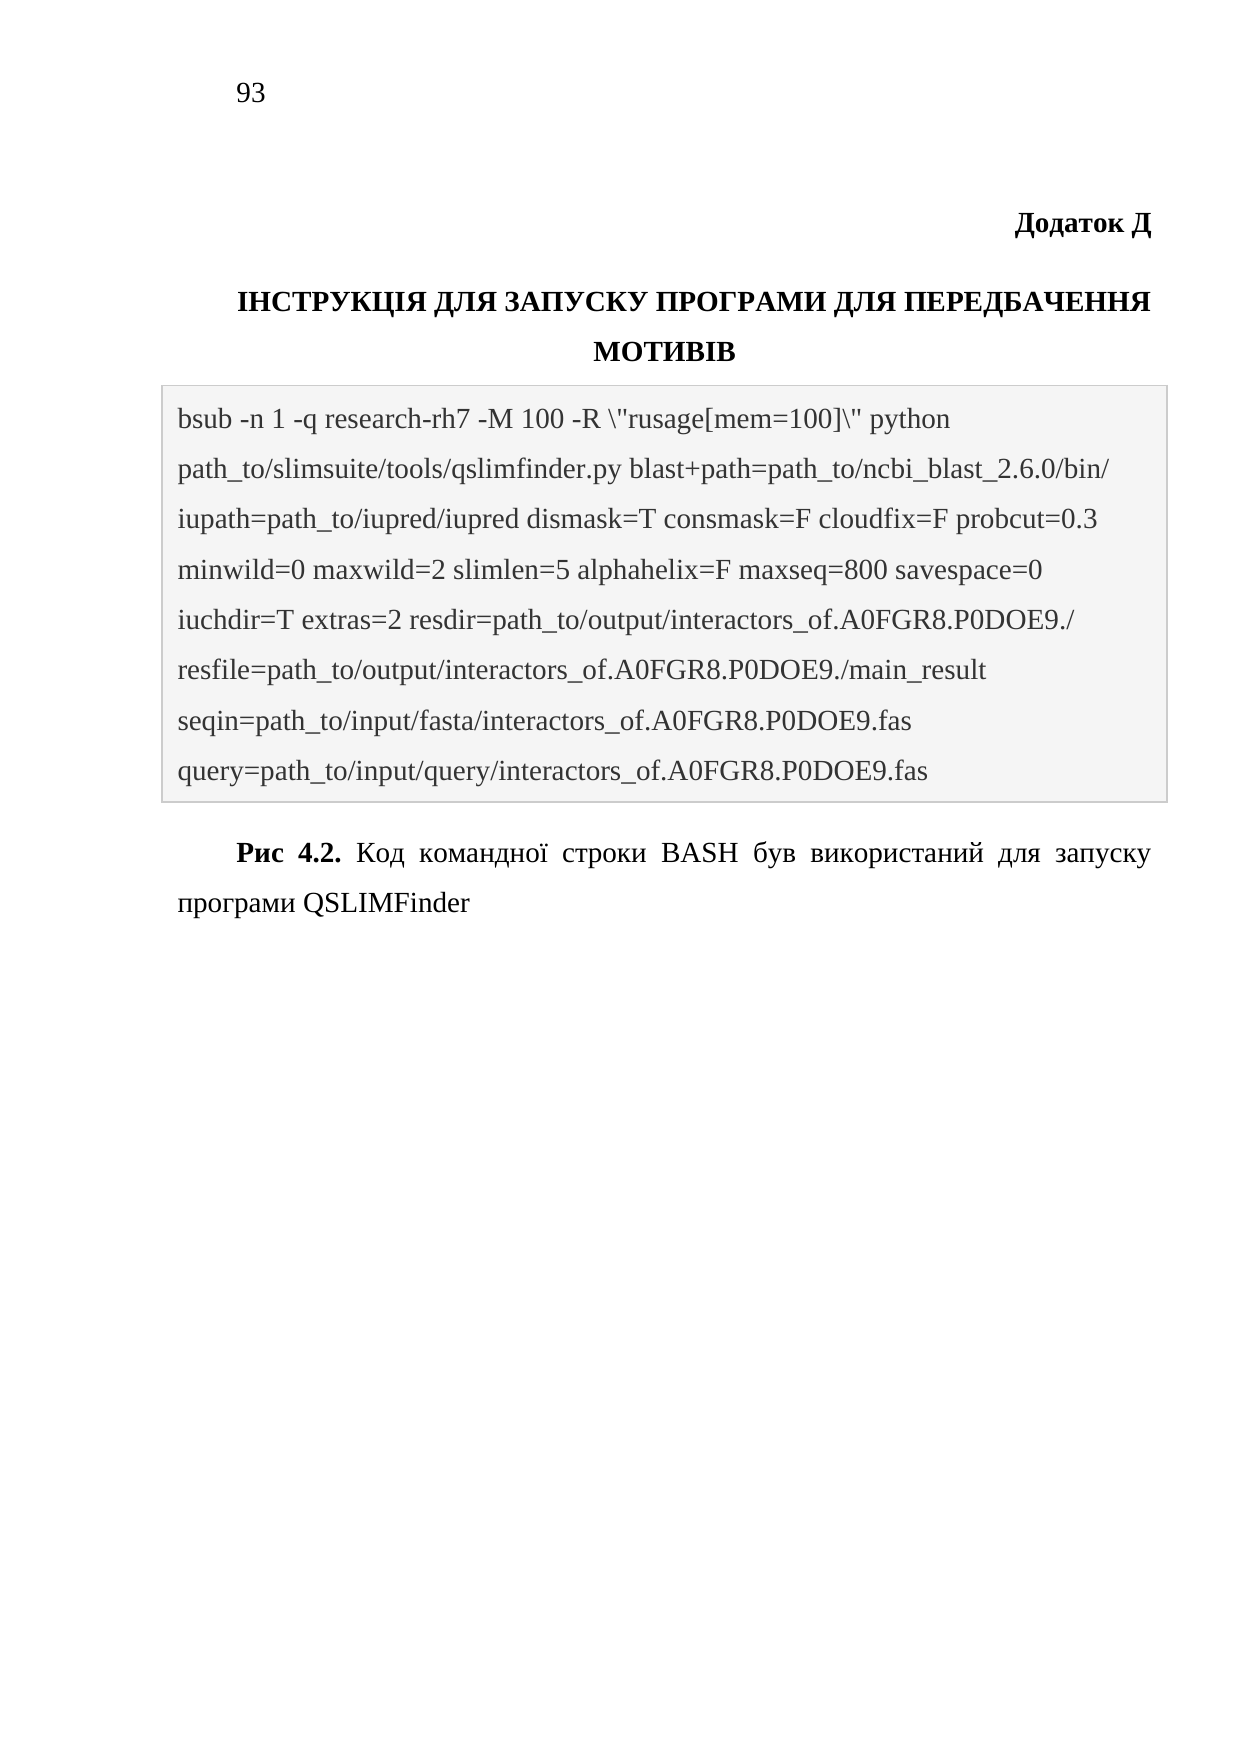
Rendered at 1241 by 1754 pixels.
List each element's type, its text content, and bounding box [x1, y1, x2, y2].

subtitle Додаток Д [177, 205, 1152, 238]
text Рис 4.2. Код командної строки BASH був використаний для запуску програми QSLIMFinder [177, 835, 1152, 919]
text bsub -n 1 -q research-rh7 -M 100 -R \"rusage[mem=100]\" python path_to/slimsuite/tools/qslimfinder.py blast+path=path_to/ncbi_blast_2.6.0/bin/ iupath=path_to/iupred/iupred dismask=T consmask=F cloudfix=F probcut=0.3 minwild=0 maxwild=2 slimlen=5 alphahelix=F maxseq=800 savespace=0 iuchdir=T extras=2 resdir=path_to/output/interactors_of.A0FGR8.P0DOE9./ resfile=path_to/output/interactors_of.A0FGR8.P0DOE9./main_result seqin=path_to/input/fasta/interactors_of.A0FGR8.P0DOE9.fas query=path_to/input/query/interactors_of.A0FGR8.P0DOE9.fas [163, 386, 1166, 801]
text ІНСТРУКЦІЯ ДЛЯ ЗАПУСКУ ПРОГРАМИ ДЛЯ ПЕРЕДБАЧЕННЯ МОТИВІВ [177, 284, 1152, 368]
